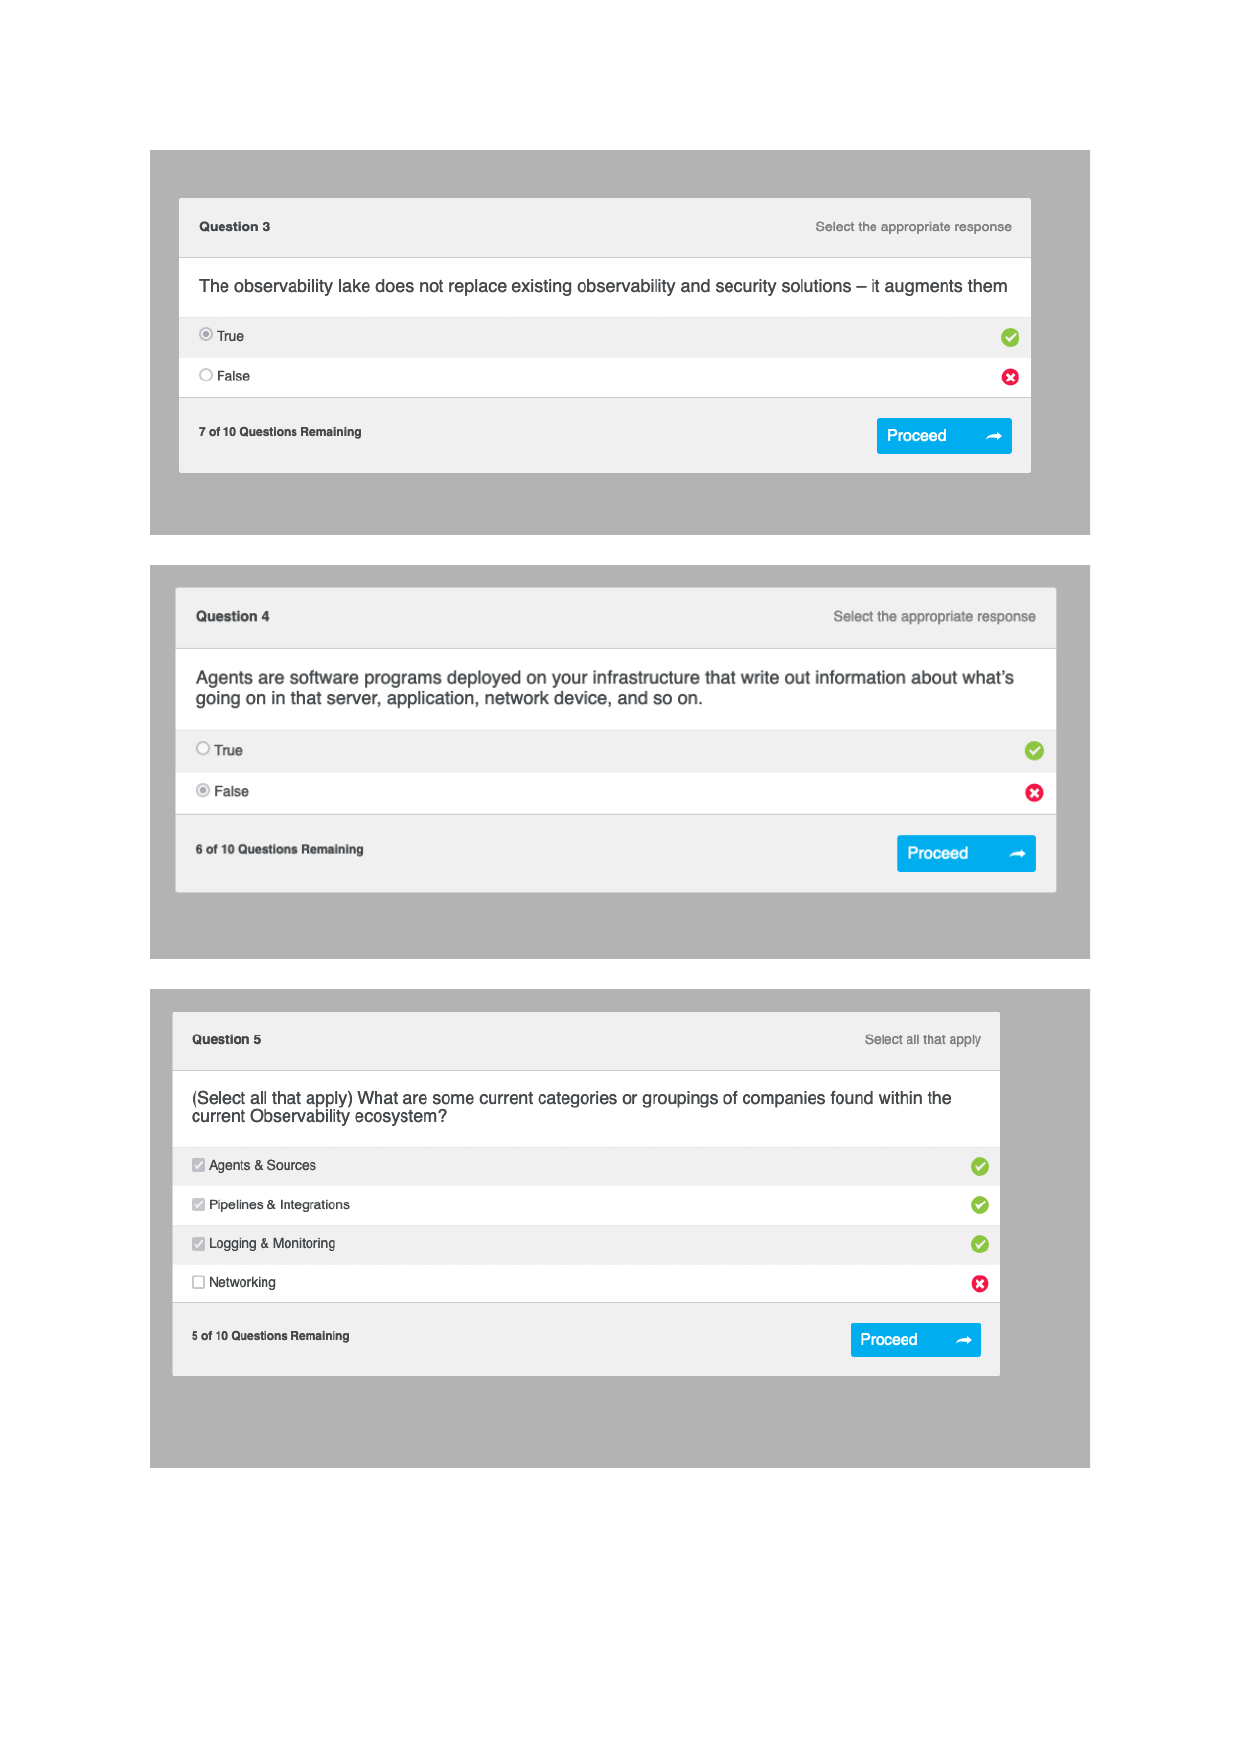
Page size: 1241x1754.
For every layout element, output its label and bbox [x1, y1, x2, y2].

picture [150, 565, 1091, 959]
picture [150, 150, 1091, 535]
picture [150, 989, 1091, 1468]
